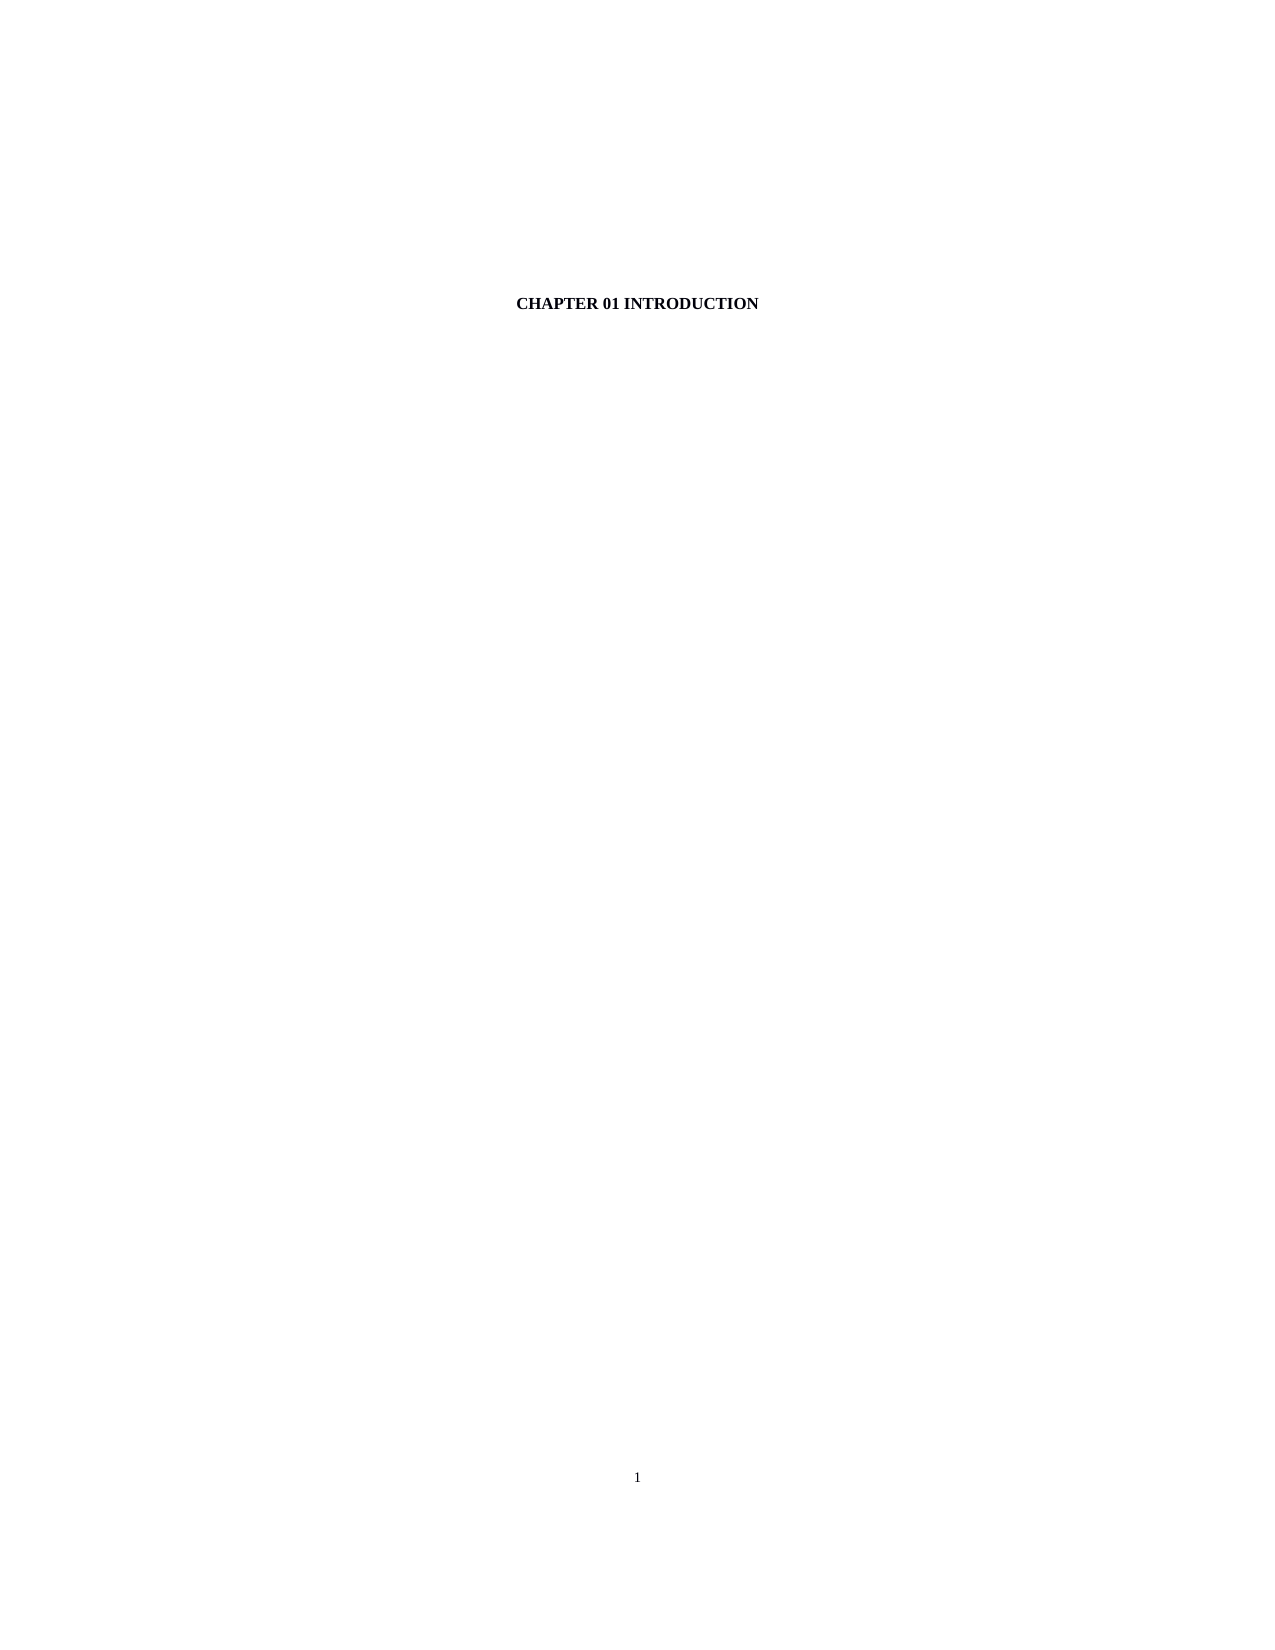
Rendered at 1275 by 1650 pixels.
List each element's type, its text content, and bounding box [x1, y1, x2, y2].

text CHAPTER 01 INTRODUCTION [177, 279, 1098, 313]
